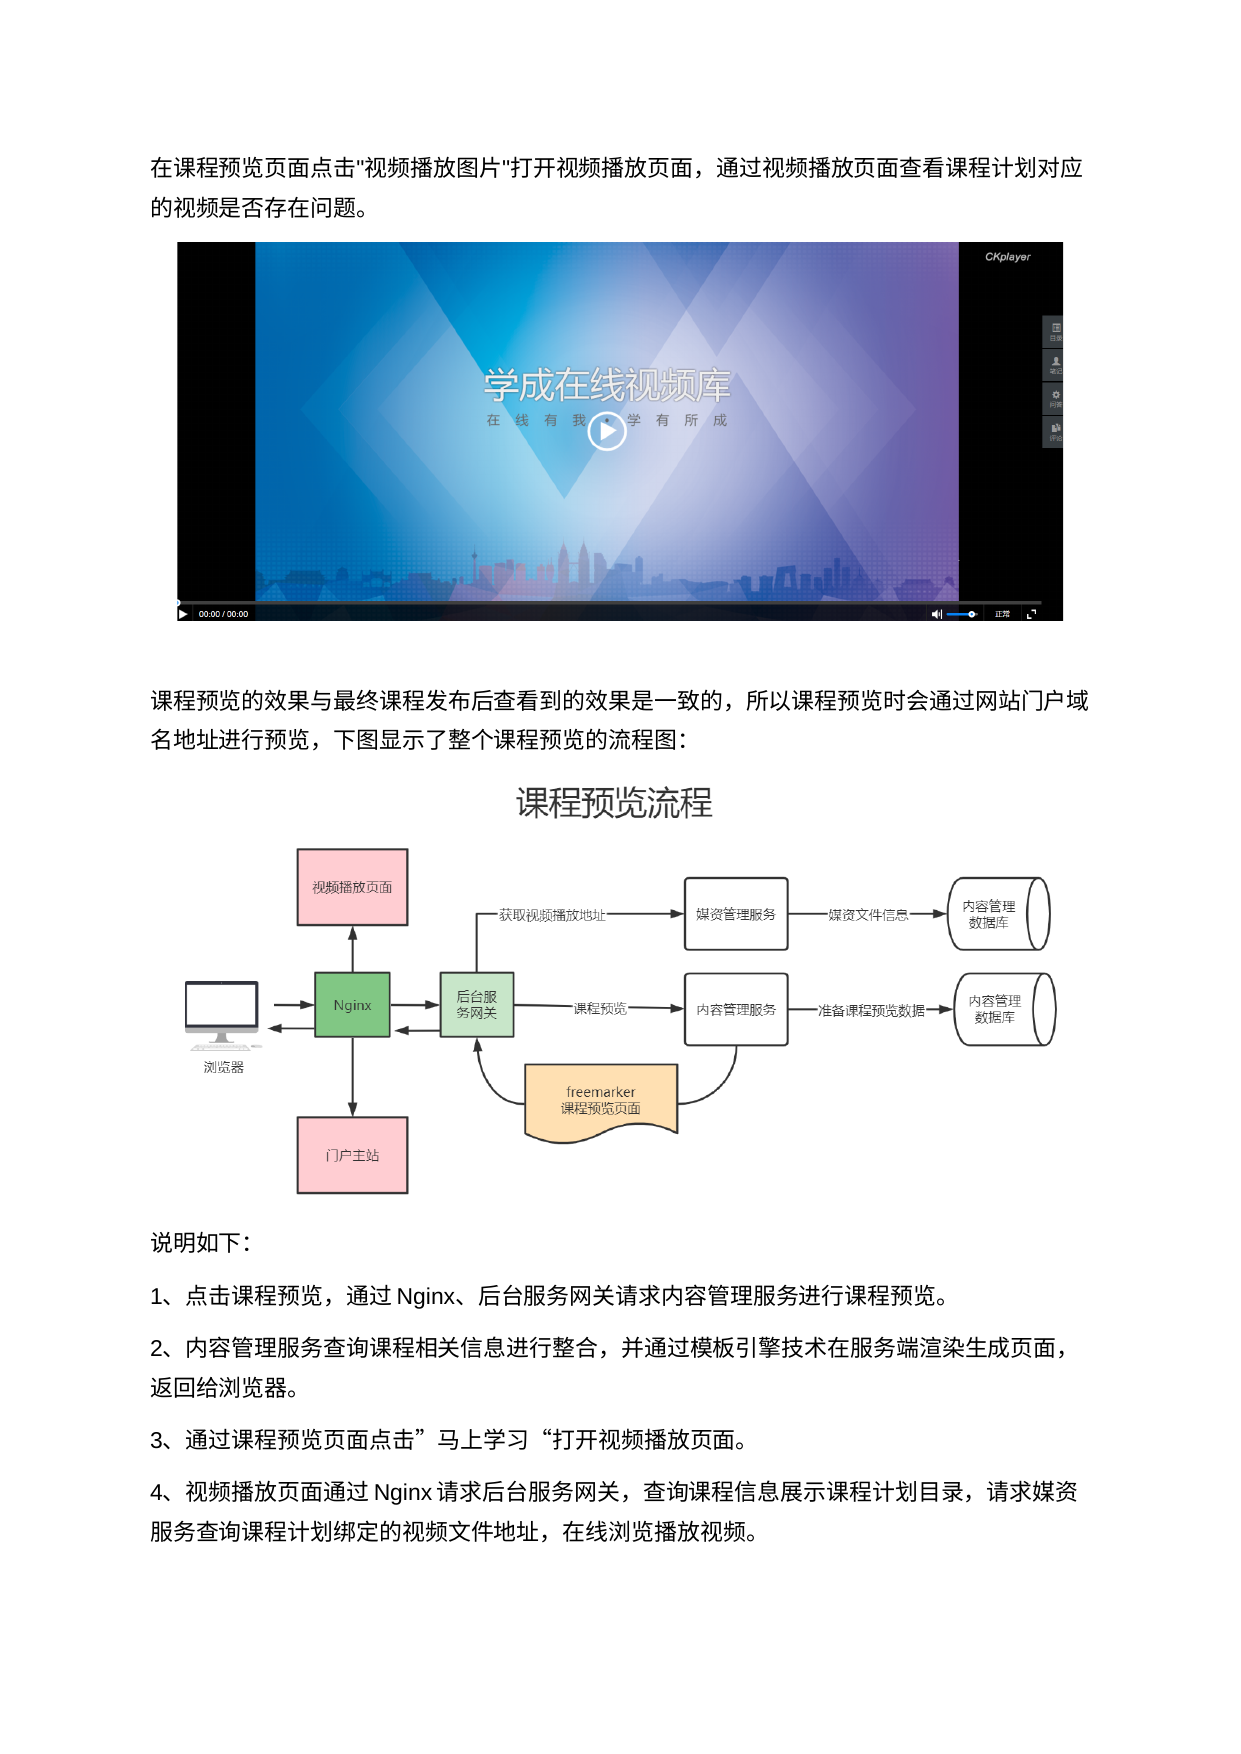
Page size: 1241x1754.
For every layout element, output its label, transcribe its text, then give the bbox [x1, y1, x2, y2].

picture [177, 242, 1064, 621]
text 4、视频播放页面通过Nginx请求后台服务网关，查询课程信息展示课程计划目录，请求媒资服务查询课程计划绑定的视频文件地址，在线浏览播放视频。 [150, 1474, 1090, 1547]
text 课程预览的效果与最终课程发布后查看到的效果是一致的，所以课程预览时会通过网站门户域名地址进行预览，下图显示了整个课程预览的流程图： [150, 682, 1090, 756]
picture [177, 774, 1064, 1208]
text 3、通过课程预览页面点击”马上学习“打开视频播放页面。 [150, 1422, 1090, 1455]
text 在课程预览页面点击"视频播放图片"打开视频播放页面，通过视频播放页面查看课程计划对应的视频是否存在问题。 [150, 150, 1090, 223]
text 说明如下： [150, 1225, 1090, 1258]
text 1、点击课程预览，通过Nginx、后台服务网关请求内容管理服务进行课程预览。 [150, 1277, 1090, 1311]
text 2、内容管理服务查询课程相关信息进行整合，并通过模板引擎技术在服务端渲染生成页面，返回给浏览器。 [150, 1330, 1090, 1403]
